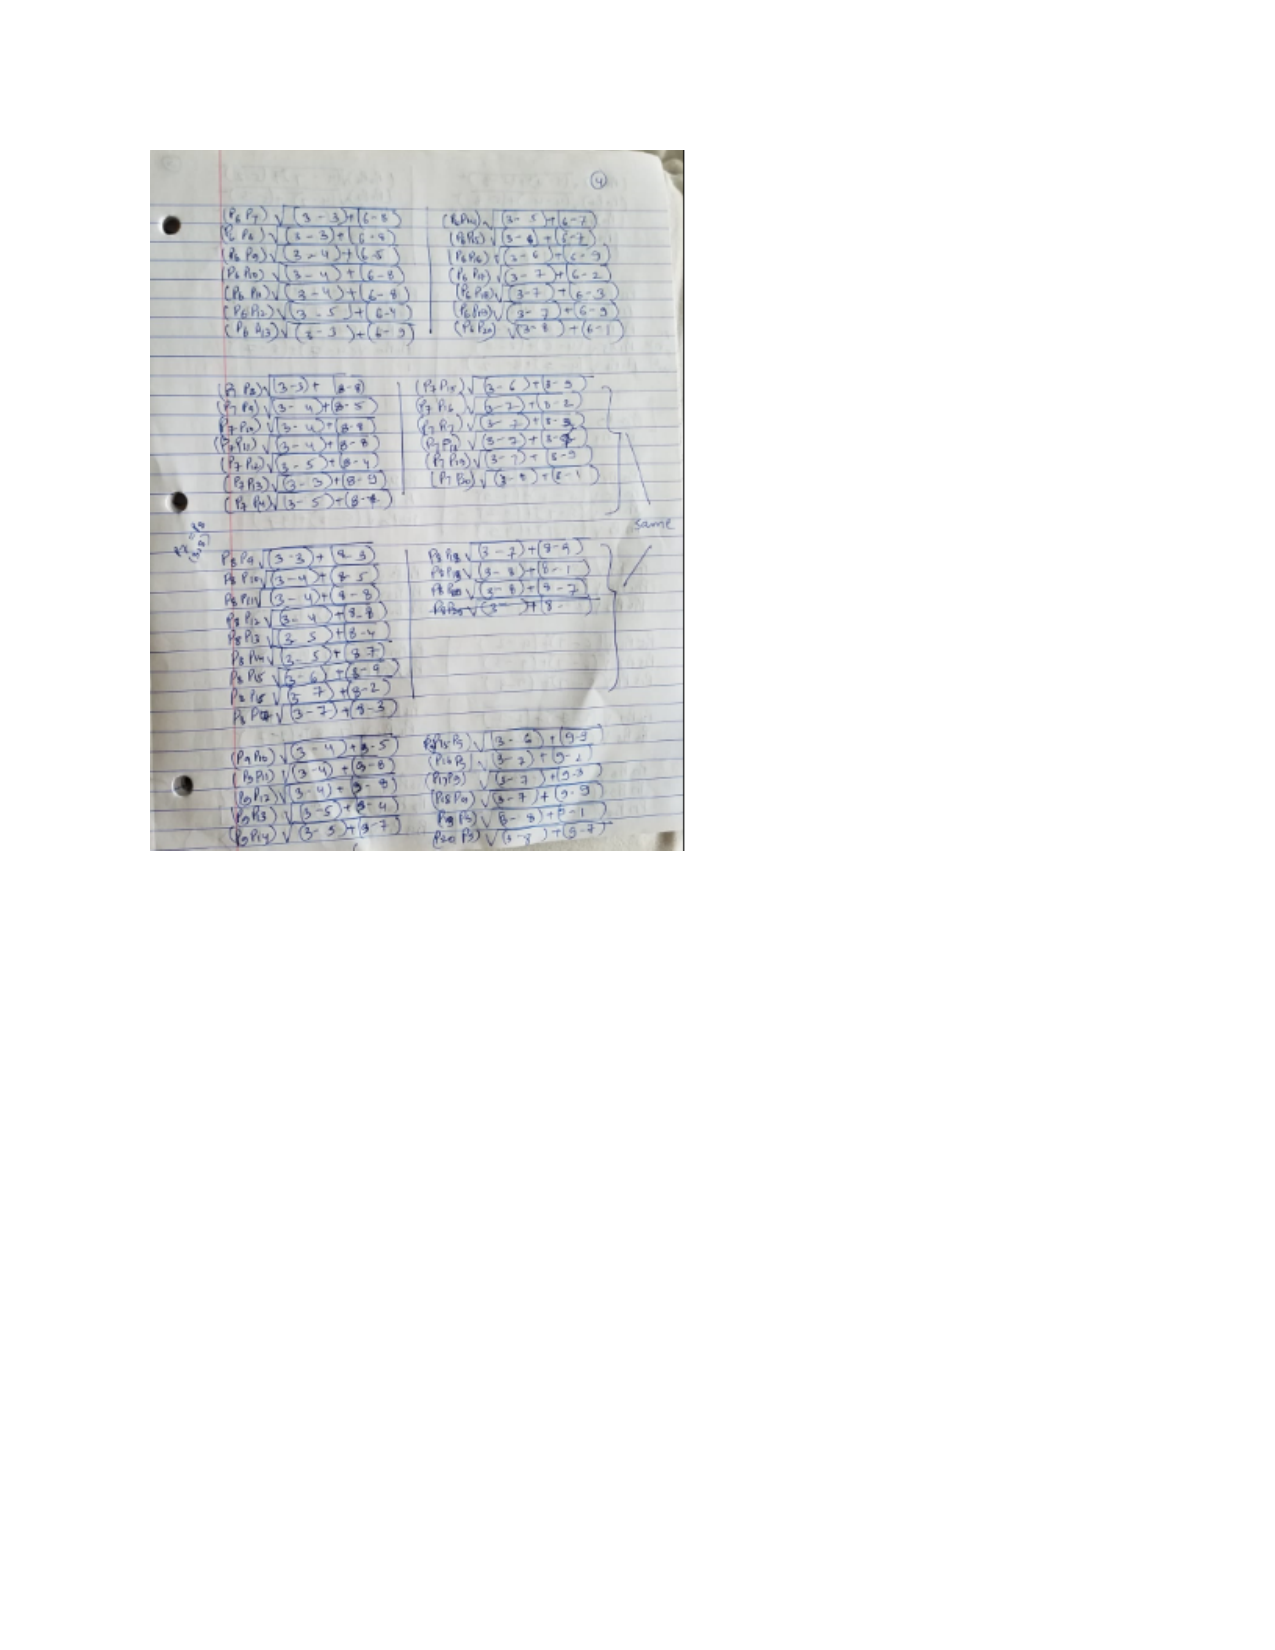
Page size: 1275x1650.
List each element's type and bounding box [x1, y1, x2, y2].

picture [150, 150, 685, 851]
